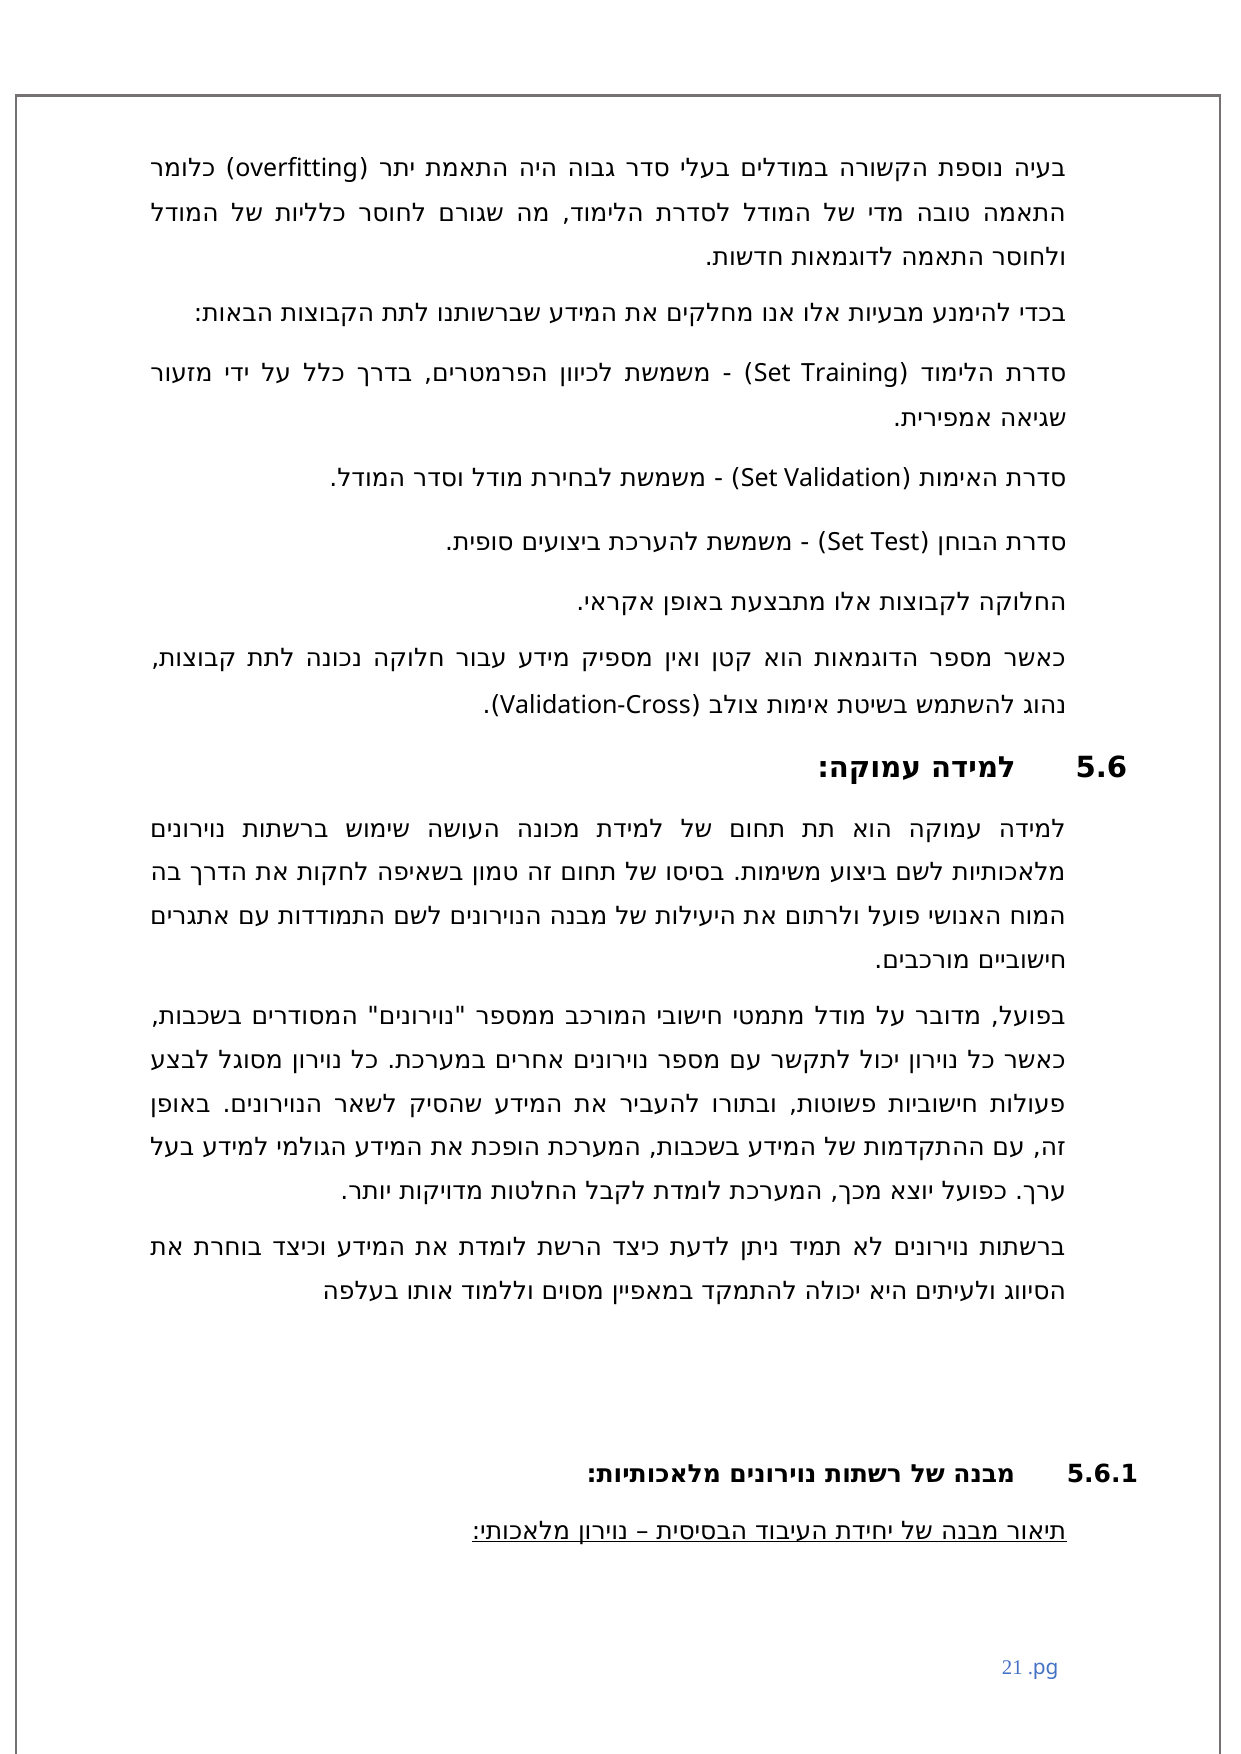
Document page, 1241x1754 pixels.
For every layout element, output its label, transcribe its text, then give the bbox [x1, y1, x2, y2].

text החלוקה לקבוצות אלו מתבצעת באופן אקראי. [150, 587, 1067, 616]
text בעיה נוספת הקשורה במודלים בעלי סדר גבוה היה התאמת יתר (overfitting) כלומר התאמה טובה מדי של המודל לסדרת הלימוד, מה שגורם לחוסר כלליות של המודל ולחוסר התאמה לדוגמאות חדשות. [150, 150, 1067, 272]
text בכדי להימנע מבעיות אלו אנו מחלקים את המידע שברשותנו לתת הקבוצות הבאות: [150, 299, 1067, 328]
subtitle למידה עמוקה: [150, 750, 1075, 784]
text תיאור מבנה של יחידת העיבוד הבסיסית – נוירון מלאכותי: [150, 1516, 1067, 1545]
text כאשר מספר הדוגמאות הוא קטן ואין מספיק מידע עבור חלוקה נכונה לתת קבוצות, נהוג להשתמש בשיטת אימות צולב (Validation-Cross). [150, 643, 1067, 721]
text ברשתות נוירונים לא תמיד ניתן לדעת כיצד הרשת לומדת את המידע וכיצד בוחרת את הסיווג ולעיתים היא יכולה להתמקד במאפיין מסוים וללמוד אותו בעלפה [150, 1233, 1067, 1306]
text בפועל, מדובר על מודל מתמטי חישובי המורכב ממספר "נוירונים" המסודרים בשכבות, כאשר כל נוירון יכול לתקשר עם מספר נוירונים אחרים במערכת. כל נוירון מסוגל לבצע פעולות חישוביות פשוטות, ובתורו להעביר את המידע שהסיק לשאר הנוירונים. באופן זה, עם ההתקדמות של המידע בשכבות, המערכת הופכת את המידע הגולמי למידע בעל ערך. כפועל יוצא מכך, המערכת לומדת לקבל החלטות מדויקות יותר. [150, 1001, 1067, 1206]
text סדרת הבוחן (Set Test) - משמשת להערכת ביצועים סופית. [150, 523, 1067, 557]
text סדרת האימות (Set Validation) - משמשת לבחירת מודל וסדר המודל. [150, 460, 1067, 494]
text למידה עמוקה הוא תת תחום של למידת מכונה העושה שימוש ברשתות נוירונים מלאכותיות לשם ביצוע משימות. בסיסו של תחום זה טמון בשאיפה לחקות את הדרך בה המוח האנושי פועל ולרתום את היעילות של מבנה הנוירונים לשם התמודדות עם אתגרים חישוביים מורכבים. [150, 814, 1067, 974]
subtitle מבנה של רשתות נוירונים מלאכותיות: [150, 1460, 1067, 1489]
text סדרת הלימוד (Set Training) - משמשת לכיוון הפרמטרים, בדרך כלל על ידי מזעור שגיאה אמפירית. [150, 355, 1067, 433]
